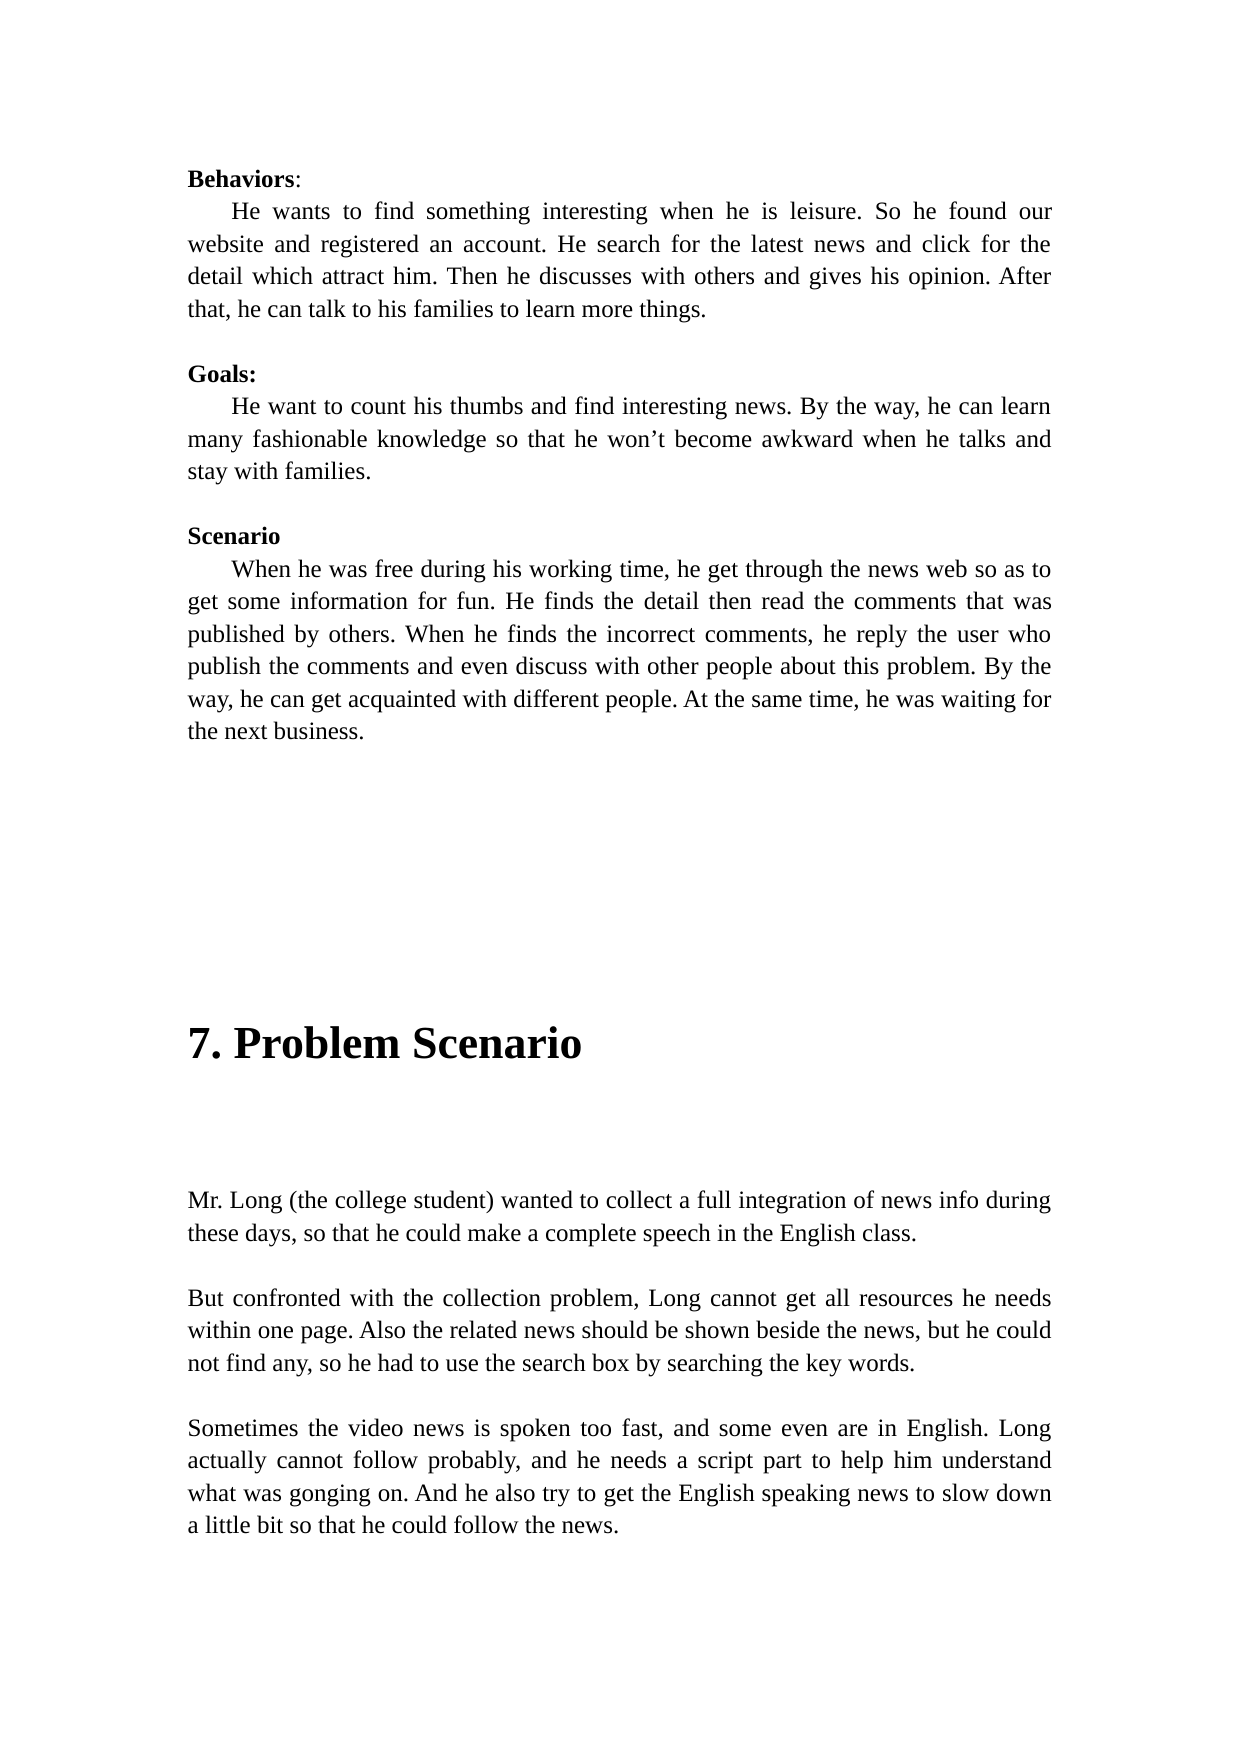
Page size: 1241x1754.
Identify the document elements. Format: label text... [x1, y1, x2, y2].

text Goals: [187, 357, 1053, 389]
text He wants to find something interesting when he is leisure. So he found our website and registered an account. He search for the latest news and click for the detail which attract him. Then he discusses with others and gives his opinion. After that, he can talk to his families to learn more things. [187, 194, 1053, 324]
text He want to count his thumbs and find interesting news. By the way, he can learn many fashionable knowledge so that he won’t become awkward when he talks and stay with families. [187, 389, 1053, 487]
text Scenario [187, 519, 1053, 552]
text Mr. Long (the college student) wanted to collect a full integration of news info during these days, so that he could make a complete speech in the English class. [187, 1183, 1053, 1248]
text Behaviors: [187, 162, 1053, 194]
subtitle 7. Problem Scenario [187, 1010, 1053, 1075]
text When he was free during his working time, he get through the news web so as to get some information for fun. He finds the detail then read the comments that was published by others. When he finds the incorrect comments, he reply the user who publish the comments and even discuss with other people about this problem. By the way, he can get acquainted with different people. At the same time, he was waiting for the next business. [187, 552, 1053, 747]
text But confronted with the collection problem, Long cannot get all resources he needs within one page. Also the related news should be shown beside the news, but he could not find any, so he had to use the search box by searching the key words. [187, 1281, 1053, 1378]
text Sometimes the video news is spoken too fast, and some even are in English. Long actually cannot follow probably, and he needs a script part to help him understand what was gonging on. And he also try to get the English speaking news to slow down a little bit so that he could follow the news. [187, 1411, 1053, 1541]
